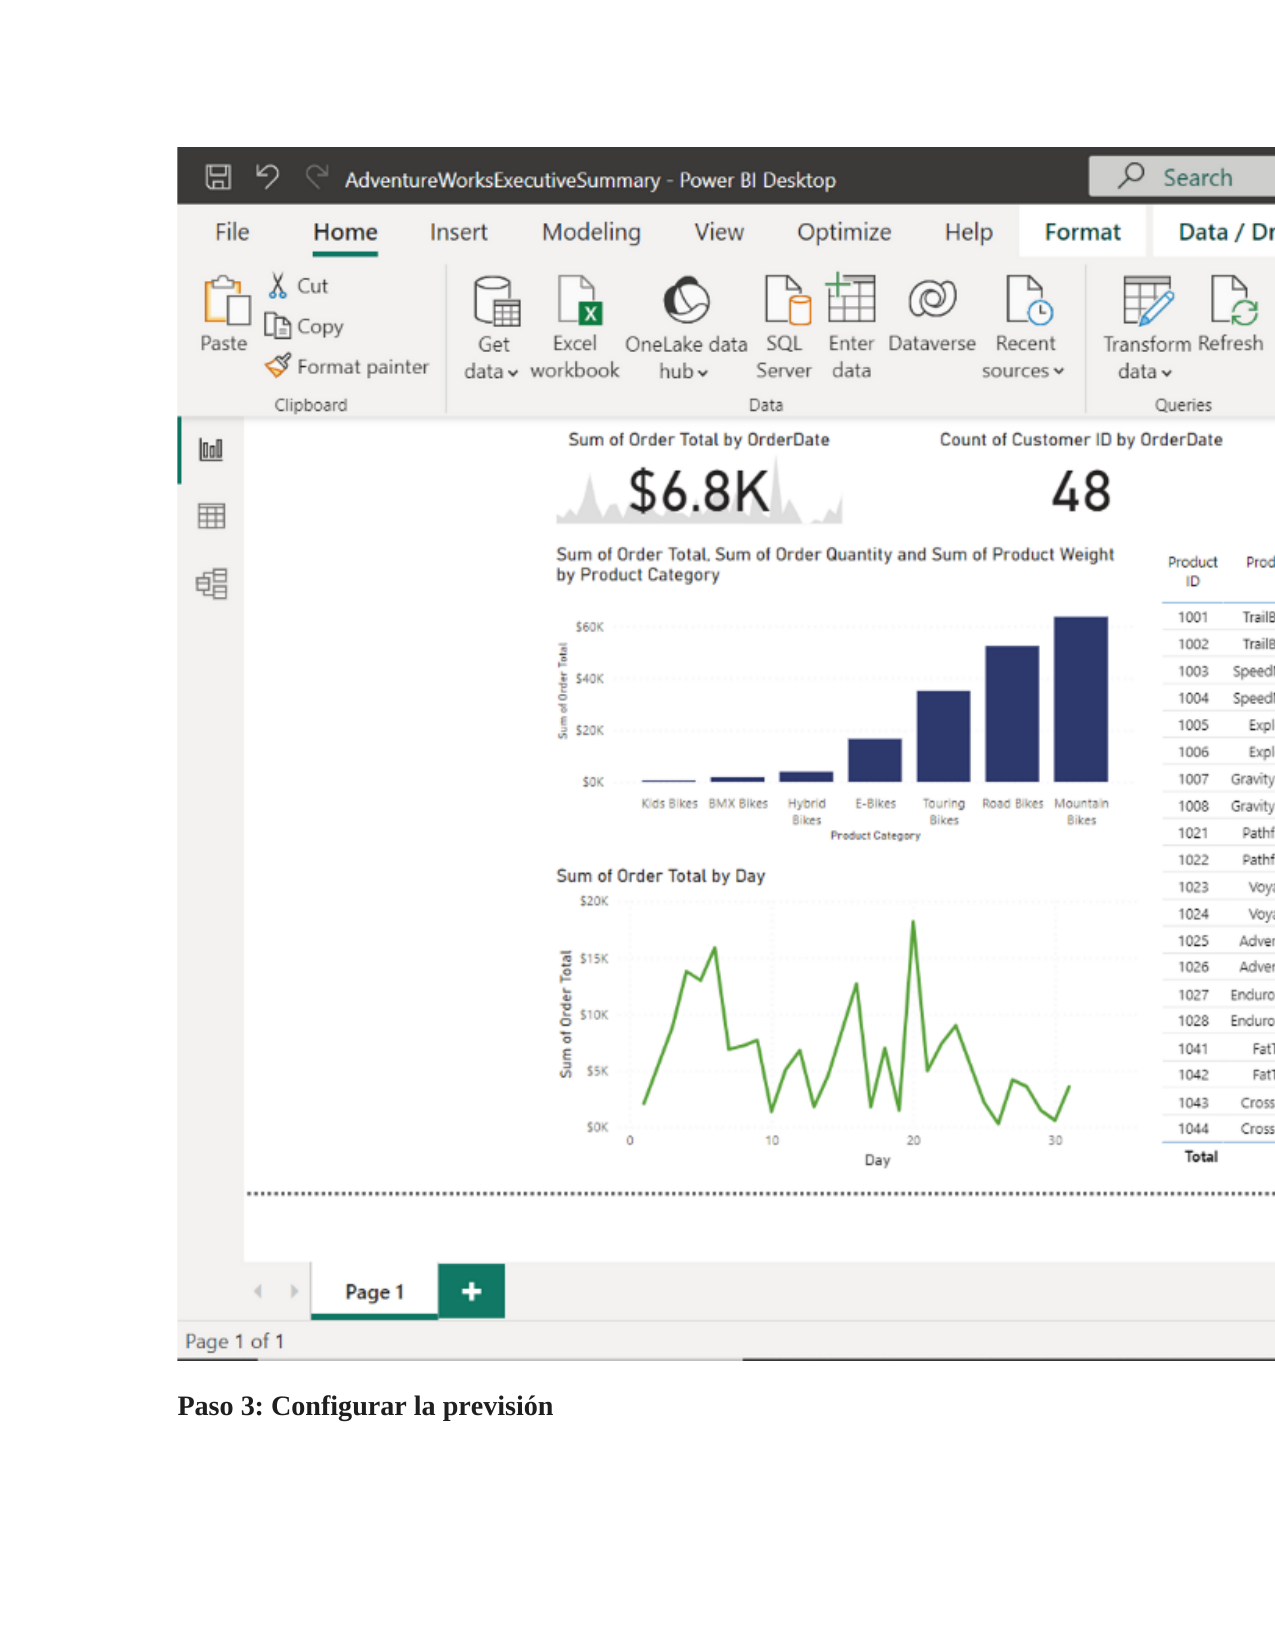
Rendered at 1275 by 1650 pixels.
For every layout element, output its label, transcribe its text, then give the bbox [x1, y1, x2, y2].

text Paso 3: Configurar la previsión [177, 1389, 1098, 1422]
picture [177, 147, 1275, 1361]
